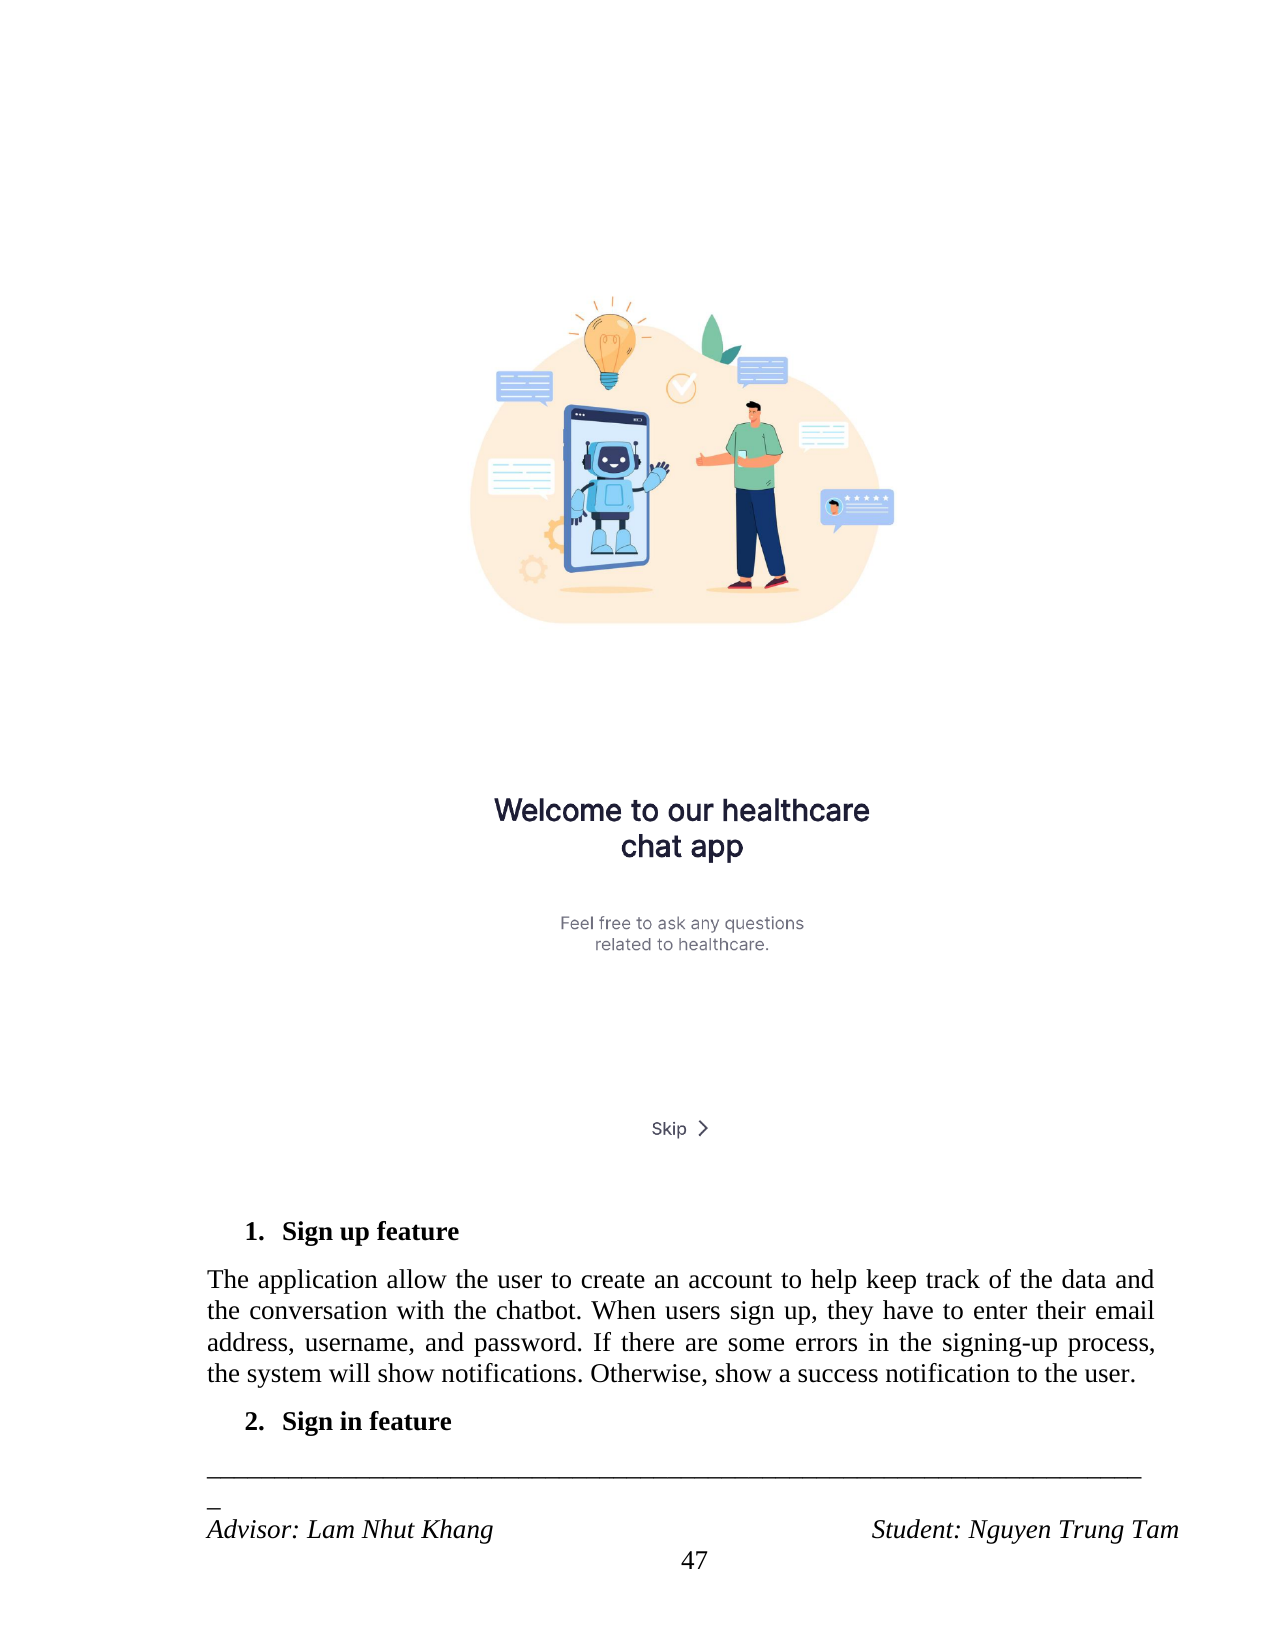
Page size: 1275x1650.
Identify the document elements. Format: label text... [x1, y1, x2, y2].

text The application allow the user to create an account to help keep track of the data and the conversation with the chatbot. When users sign up, they have to enter their email address, username, and password. If there are some errors in the signing-up process, the system will show notifications. Otherwise, show a success notification to the user. [207, 1263, 1157, 1388]
picture [428, 177, 935, 1151]
list Sign up feature [244, 1216, 1157, 1247]
list Sign in feature [244, 1404, 1157, 1436]
